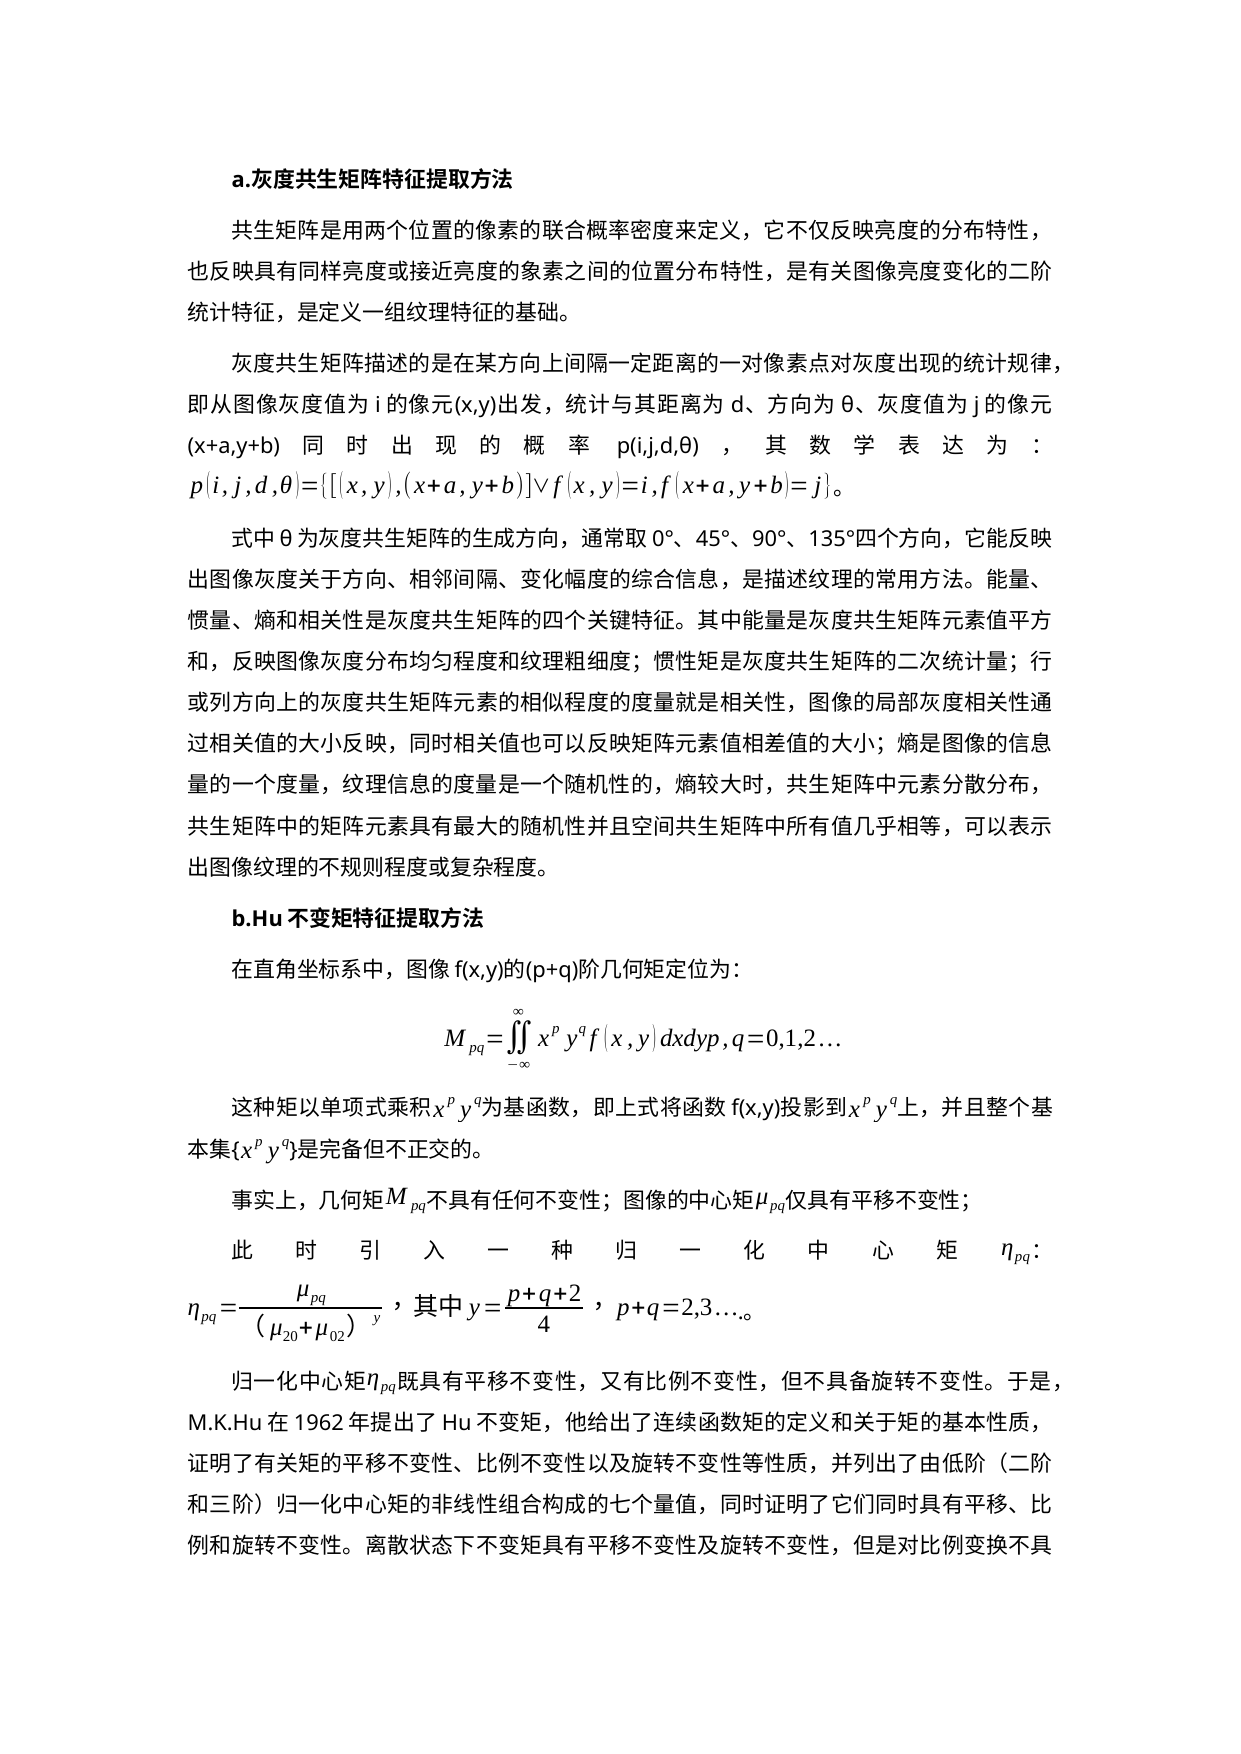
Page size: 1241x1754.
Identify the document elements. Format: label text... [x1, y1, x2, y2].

text 这种矩以单项式乘积为基函数，即上式将函数f(x,y)投影到上，并且整个基本集{}是完备但不正交的。 [187, 1090, 1053, 1163]
text 此时引入一种归一化中心矩：.。 [187, 1233, 1053, 1344]
text 灰度共生矩阵描述的是在某方向上间隔一定距离的一对像素点对灰度出现的统计规律，即从图像灰度值为i的像元(x,y)出发，统计与其距离为d、方向为θ、灰度值为j的像元(x+a,y+b)同时出现的概率p(i,j,d,θ)，其数学表达为：。 [187, 346, 1053, 501]
text 在直角坐标系中，图像f(x,y)的(p+q)阶几何矩定位为： [187, 952, 1053, 983]
text 事实上，几何矩不具有任何不变性；图像的中心矩仅具有平移不变性； [187, 1183, 1053, 1214]
text a.灰度共生矩阵特征提取方法 [187, 162, 1053, 194]
text 式中θ为灰度共生矩阵的生成方向，通常取0°、45°、90°、135°四个方向，它能反映出图像灰度关于方向、相邻间隔、变化幅度的综合信息，是描述纹理的常用方法。能量、惯量、熵和相关性是灰度共生矩阵的四个关键特征。其中能量是灰度共生矩阵元素值平方和，反映图像灰度分布均匀程度和纹理粗细度；惯性矩是灰度共生矩阵的二次统计量；行或列方向上的灰度共生矩阵元素的相似程度的度量就是相关性，图像的局部灰度相关性通过相关值的大小反映，同时相关值也可以反映矩阵元素值相差值的大小；熵是图像的信息量的一个度量，纹理信息的度量是一个随机性的，熵较大时，共生矩阵中元素分散分布，共生矩阵中的矩阵元素具有最大的随机性并且空间共生矩阵中所有值几乎相等，可以表示出图像纹理的不规则程度或复杂程度。 [187, 521, 1053, 881]
text b.Hu不变矩特征提取方法 [187, 901, 1053, 932]
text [187, 1364, 1053, 1560]
text 共生矩阵是用两个位置的像素的联合概率密度来定义，它不仅反映亮度的分布特性，也反映具有同样亮度或接近亮度的象素之间的位置分布特性，是有关图像亮度变化的二阶统计特征，是定义一组纹理特征的基础。 [187, 213, 1053, 327]
